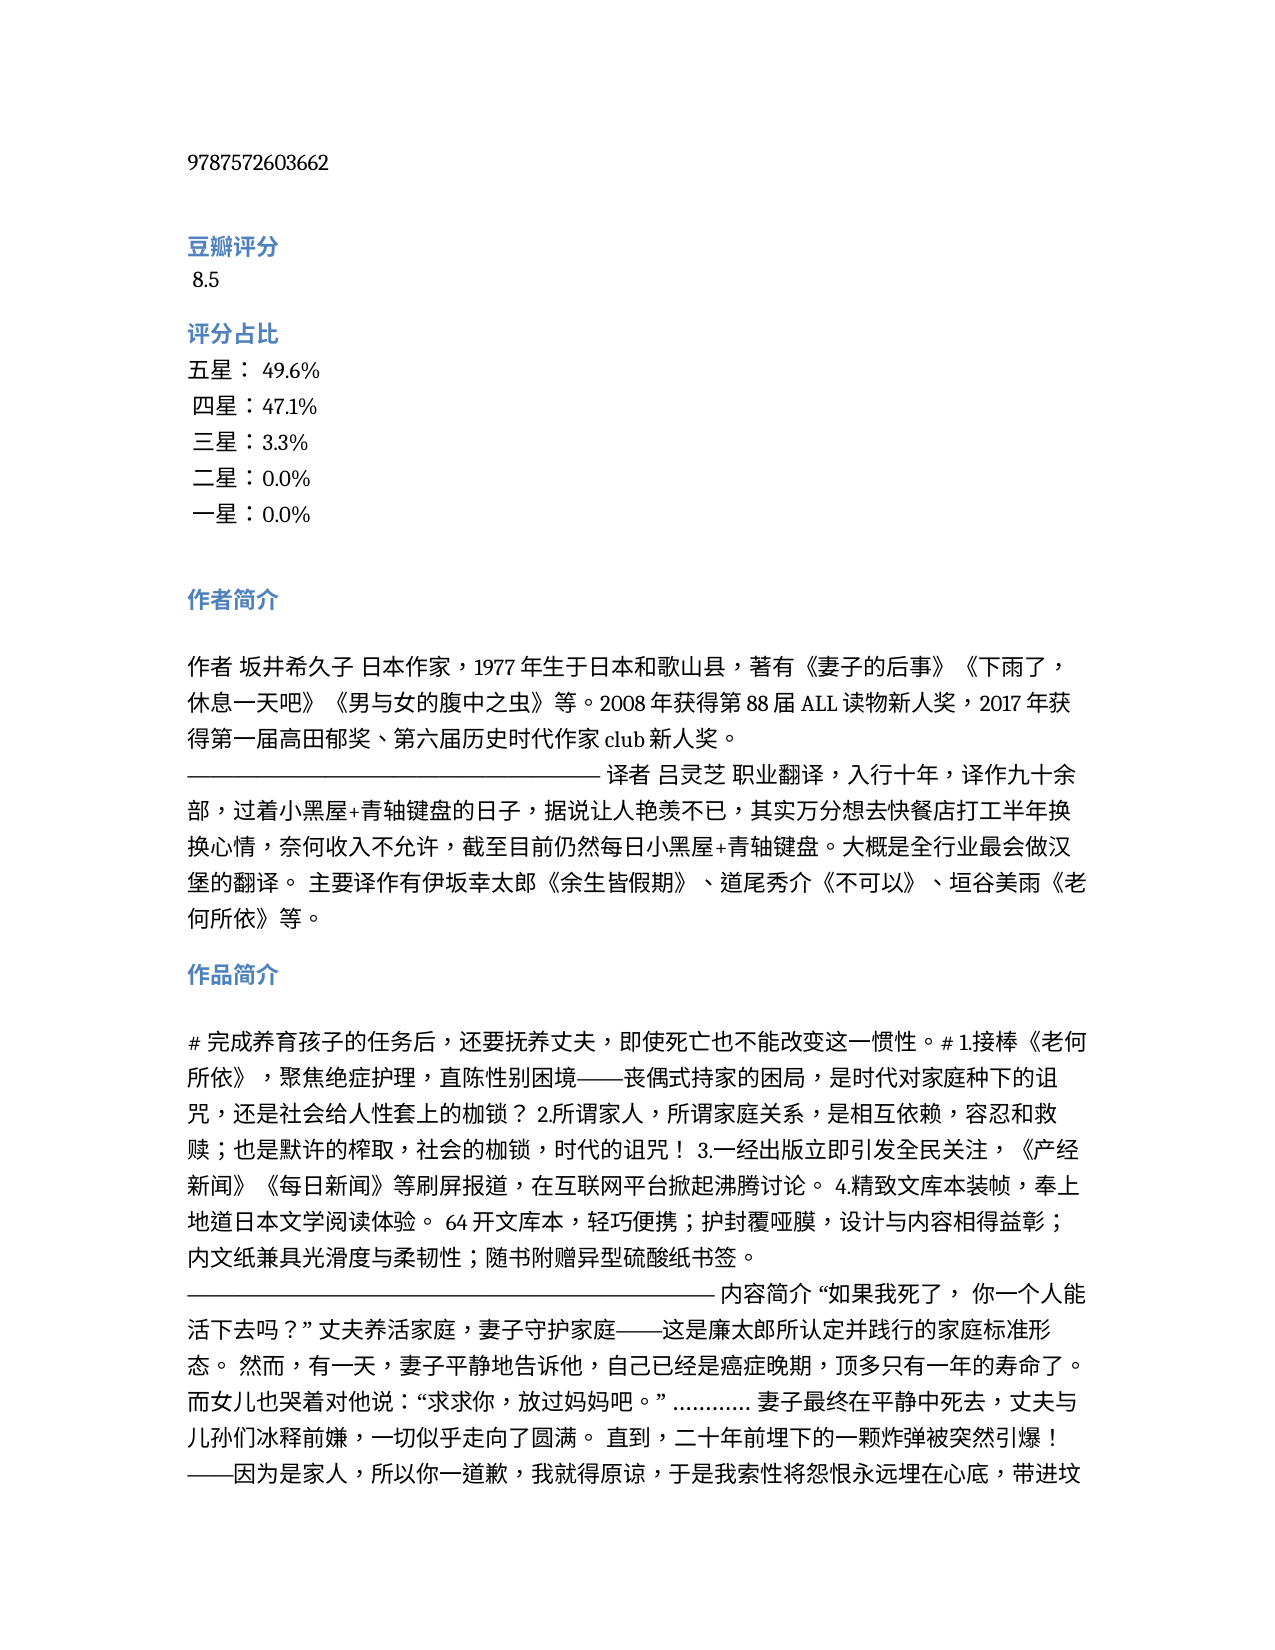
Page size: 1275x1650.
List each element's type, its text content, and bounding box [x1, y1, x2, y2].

subtitle 作者简介 [187, 584, 1087, 615]
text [187, 995, 1087, 1489]
text 作者 坂井希久子 日本作家，1977年生于日本和歌山县，著有《妻子的后事》《下雨了，休息一天吧》《男与女的腹中之虫》等。2008年获得第88届ALL读物新人奖，2017年获得第一届高田郁奖、第六届历史时代作家club新人奖。 —————————————————— 译者 吕灵芝 职业翻译，入行十年，译作九十余部，过着小黑屋+青轴键盘的日子，据说让人艳羡不已，其实万分想去快餐店打工半年换换心情，奈何收入不允许，截至目前仍然每日小黑屋+青轴键盘。大概是全行业最会做汉堡的翻译。 主要译作有伊坂幸太郎《余生皆假期》、道尾秀介《不可以》、垣谷美雨《老何所依》等。 [187, 620, 1087, 934]
text 8.5 [187, 267, 1087, 293]
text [187, 150, 1087, 207]
subtitle 评分占比 [187, 318, 1087, 349]
subtitle 豆瓣评分 [187, 231, 1087, 262]
text 五星： 49.6% 四星： 47.1% 三星： 3.3% 二星： 0.0% 一星： 0.0% [187, 354, 1087, 559]
subtitle 作品简介 [187, 959, 1087, 991]
